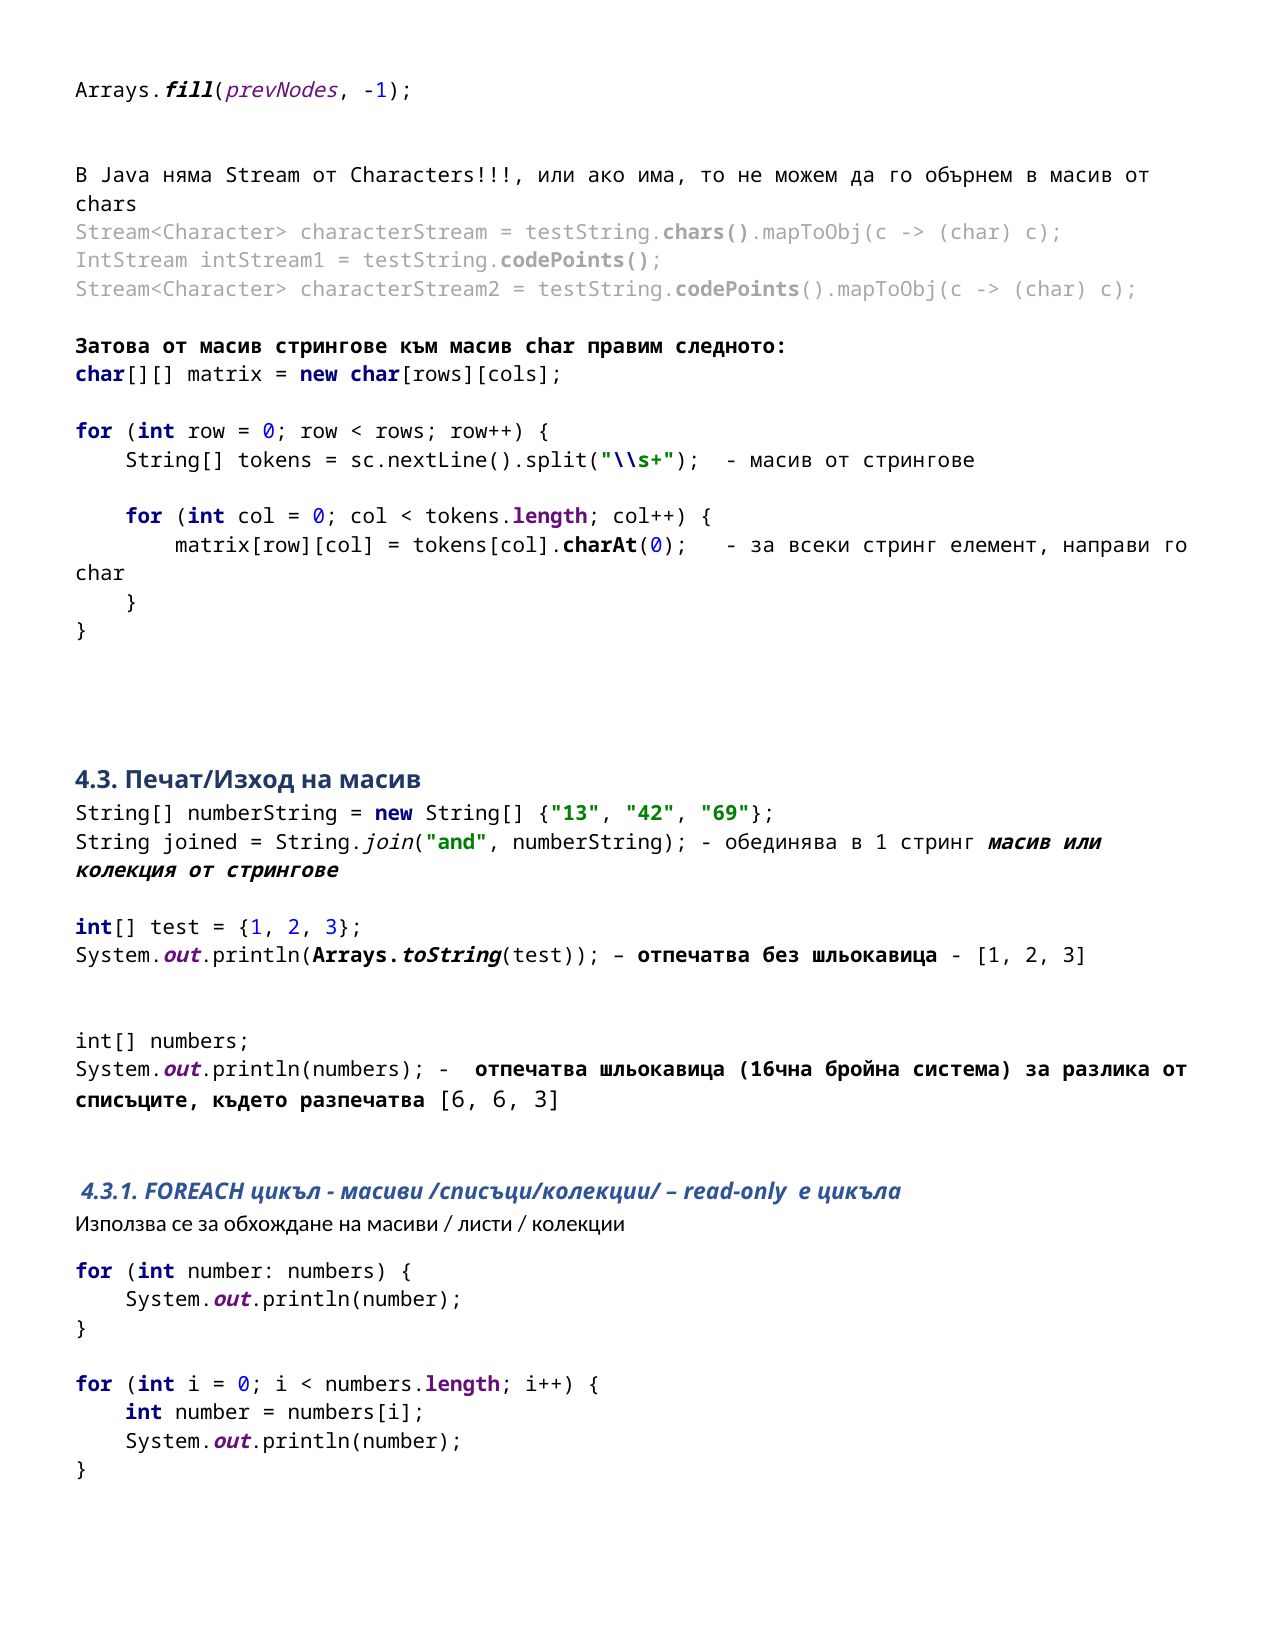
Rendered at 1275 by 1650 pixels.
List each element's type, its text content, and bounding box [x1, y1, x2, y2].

subtitle 4.3. Печат/Изход на масив [75, 762, 1200, 796]
text Stream<Character> characterStream2 = testString.codePoints().mapToObj(c -> (char) c); [75, 274, 1200, 302]
text Stream<Character> characterStream = testString.chars().mapToObj(c -> (char) c); [75, 217, 1200, 246]
text IntStream intStream1 = testString.codePoints(); [75, 246, 1200, 274]
text String[] numberString = new String[] {"13", "42", "69"}; String joined = String.join("and", numberString); - обединява в 1 стринг масив или колекция от стрингове [75, 798, 1200, 884]
subtitle 4.3.1. FOREACH цикъл - масиви /списъци/колекции/ – read-only е цикъла [75, 1175, 1200, 1206]
text Използва се за обхождане на масиви / листи / колекции [75, 1209, 1200, 1237]
text В Java няма Stream от Characters!!!, или ако има, то не можем да го обърнем в масив от chars [75, 160, 1200, 217]
text int[] numbers; [75, 1026, 1200, 1054]
text Затова от масив стрингове към масив char правим следното: [75, 331, 1200, 359]
text System.out.println(numbers); - отпечатва шльокавица (16чна бройна система) за разлика от списъците, където разпечатва [6, 6, 3] [75, 1054, 1200, 1114]
text int[] test = {1, 2, 3}; [75, 912, 1200, 941]
text Arrays.fill(prevNodes, -1); [75, 75, 1200, 103]
text for (int number: numbers) { System.out.println(number); } [75, 1256, 1200, 1341]
text System.out.println(Arrays.toString(test)); – отпечатва без шльокавица - [1, 2, 3] [75, 941, 1200, 969]
text for (int i = 0; i < numbers.length; i++) { int number = numbers[i]; System.out.println(number); } [75, 1369, 1200, 1483]
text char[][] matrix = new char[rows][cols]; for (int row = 0; row < rows; row++) { String[] tokens = sc.nextLine().split("\\s+"); - масив от стрингове for (int col = 0; col < tokens.length; col++) { matrix[row][col] = tokens[col].charAt(0); - за всеки стринг елемент, направи го char } } [75, 359, 1200, 644]
